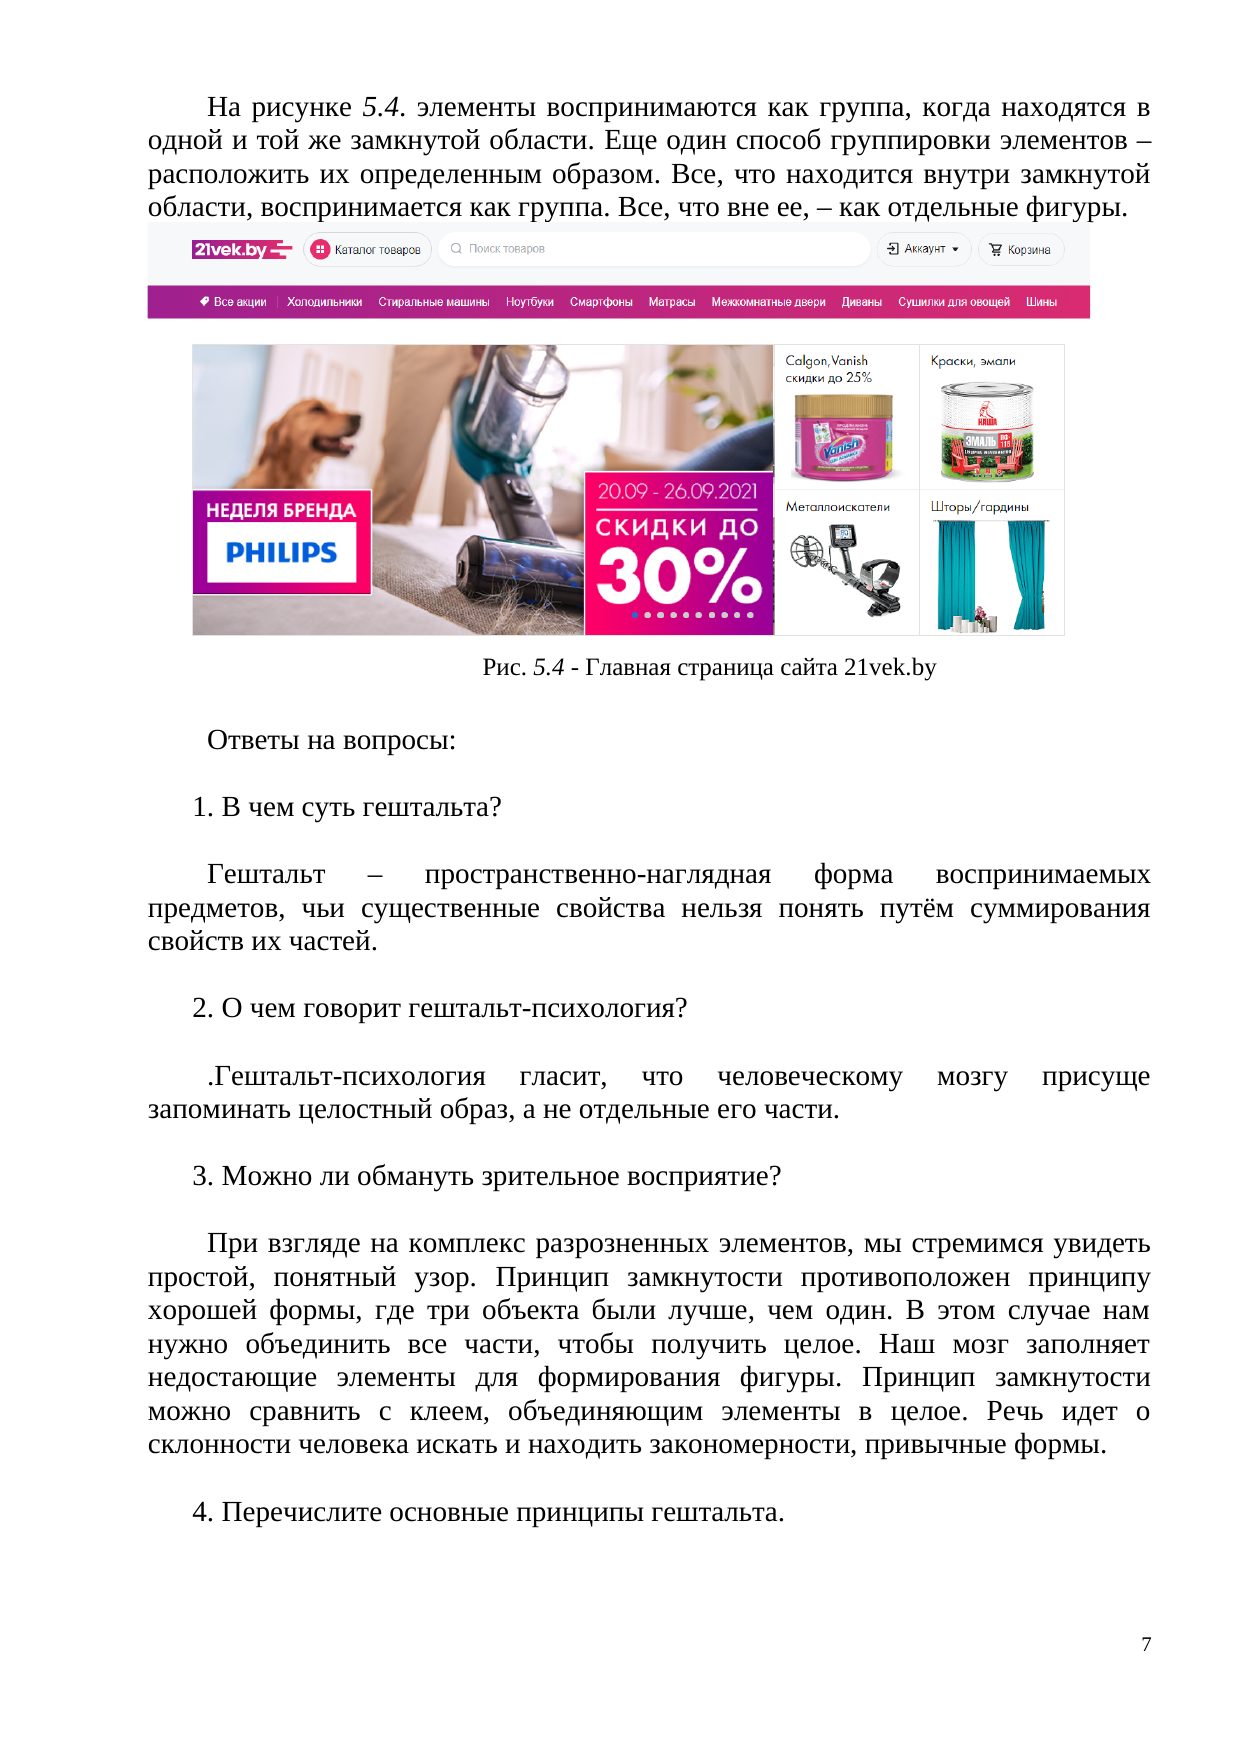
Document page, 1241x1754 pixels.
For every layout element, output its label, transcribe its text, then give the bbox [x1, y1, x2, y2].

list Рис. 5.4 - Главная страница сайта 21vek.by [267, 652, 1152, 681]
subtitle Можно ли обмануть зрительное восприятие? [148, 1158, 1152, 1192]
text При взгляде на комплекс разрозненных элементов, мы стремимся увидеть простой, понятный узор. Принцип замкнутости противоположен принципу хорошей формы, где три объекта были лучше, чем один. В этом случае нам нужно объединить все части, чтобы получить целое. Наш мозг заполняет недостающие элементы для формирования фигуры. Принцип замкнутости можно сравнить с клеем, объединяющим элементы в целое. Речь идет о склонности человека искать и находить закономерности, привычные формы. [148, 1225, 1152, 1460]
text .Гештальт-психология гласит, что человеческому мозгу присуще запоминать целостный образ, а не отдельные его части. [148, 1058, 1152, 1125]
subtitle В чем суть гештальта? [148, 789, 1152, 823]
text Гештальт – пространственно-наглядная форма воспринимаемых предметов, чьи существенные свойства нельзя понять путём суммирования свойств их частей. [148, 856, 1152, 957]
subtitle О чем говорит гештальт-психология? [148, 991, 1152, 1024]
subtitle Перечислите основные принципы гештальта. [148, 1494, 1152, 1527]
text Ответы на вопросы: [148, 722, 1152, 756]
picture [147, 222, 1091, 653]
text На рисунке 5.4. элементы воспринимаются как группа, когда находятся в одной и той же замкнутой области. Еще один способ группировки элементов – расположить их определенным образом. Все, что находится внутри замкнутой области, воспринимается как группа. Все, что вне ее, – как отдельные фигуры. [148, 89, 1152, 223]
